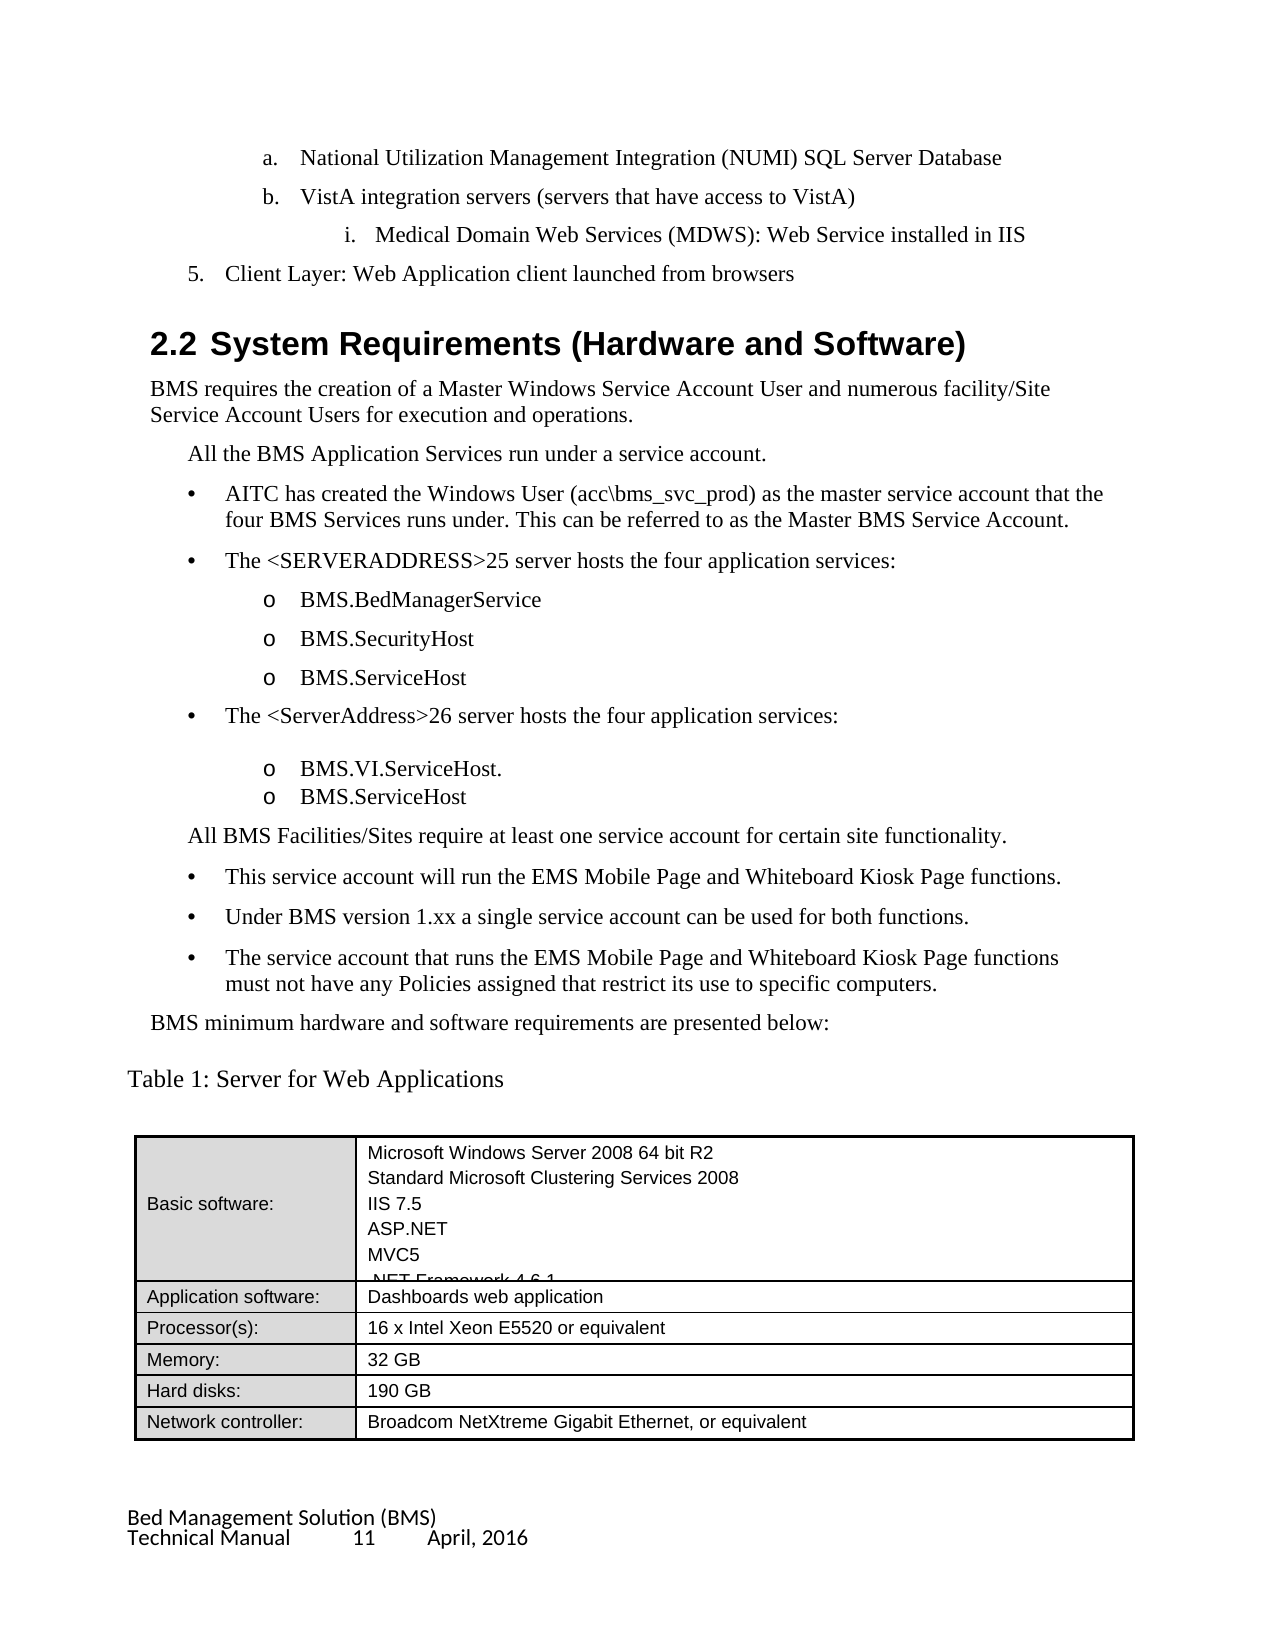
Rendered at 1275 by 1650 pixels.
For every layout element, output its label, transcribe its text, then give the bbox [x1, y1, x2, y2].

text BMS requires the creation of a Master Windows Service Account User and numerous facility/Site Service Account Users for execution and operations. [150, 375, 1124, 428]
subtitle System Requirements (Hardware and Software) [150, 324, 1148, 363]
list Medical Domain Web Services (MDWS): Web Service installed in IIS [344, 221, 1148, 248]
list VistA integration servers (servers that have access to VistA) [262, 183, 1148, 209]
list National Utilization Management Integration (NUMI) SQL Server Database [262, 144, 1148, 170]
table_cell Hard disks: [137, 1376, 355, 1406]
text Table 1: Server for Web Applications [127, 1064, 1148, 1093]
table_cell 32 GB [357, 1345, 1132, 1374]
list BMS.SecurityHost [262, 625, 1148, 653]
list Under BMS version 1.xx a single service account can be used for both functions. [187, 903, 1148, 929]
list AITC has created the Windows User (acc\bms_svc_prod) as the master service account that the four BMS Services runs under. This can be referred to as the Master BMS Service Account. [187, 480, 1111, 533]
table_cell Network controller: [137, 1408, 355, 1438]
text All the BMS Application Services run under a service account. [187, 440, 1148, 466]
text All BMS Facilities/Sites require at least one service account for certain site functionality. [187, 822, 1148, 848]
table_cell Broadcom NetXtreme Gigabit Ethernet, or equivalent [357, 1408, 1132, 1438]
list Client Layer: Web Application client launched from browsers [187, 260, 1148, 287]
table_cell Application software: [137, 1282, 355, 1312]
table_cell 16 x Intel Xeon E5520 or equivalent [357, 1313, 1132, 1343]
table_cell Memory: [137, 1345, 355, 1374]
table_header Microsoft Windows Server 2008 64 bit R2 Standard Microsoft Clustering Services 2008 IIS 7.5 ASP.NET MVC5 .NET Framework 4.6.1 [357, 1138, 1132, 1280]
table_cell Dashboards web application [357, 1282, 1132, 1312]
table_cell Processor(s): [137, 1313, 355, 1343]
text BMS minimum hardware and software requirements are presented below: [150, 1009, 1148, 1035]
table_header Basic software: [137, 1138, 355, 1280]
list BMS.ServiceHost [262, 664, 1148, 692]
list BMS.VI.ServiceHost. [262, 755, 1148, 783]
list The <SERVERADDRESS>25 server hosts the four application services: [187, 547, 1148, 573]
table_cell 190 GB [357, 1376, 1132, 1406]
list The service account that runs the EMS Mobile Page and Whiteboard Kiosk Page functions must not have any Policies assigned that restrict its use to specific computers. [187, 944, 1107, 996]
list This service account will run the EMS Mobile Page and Whiteboard Kiosk Page functions. [187, 863, 1148, 889]
list BMS.ServiceHost [262, 783, 1148, 812]
list BMS.BedManagerService [262, 586, 1148, 614]
list The <ServerAddress>26 server hosts the four application services: [187, 702, 1148, 729]
